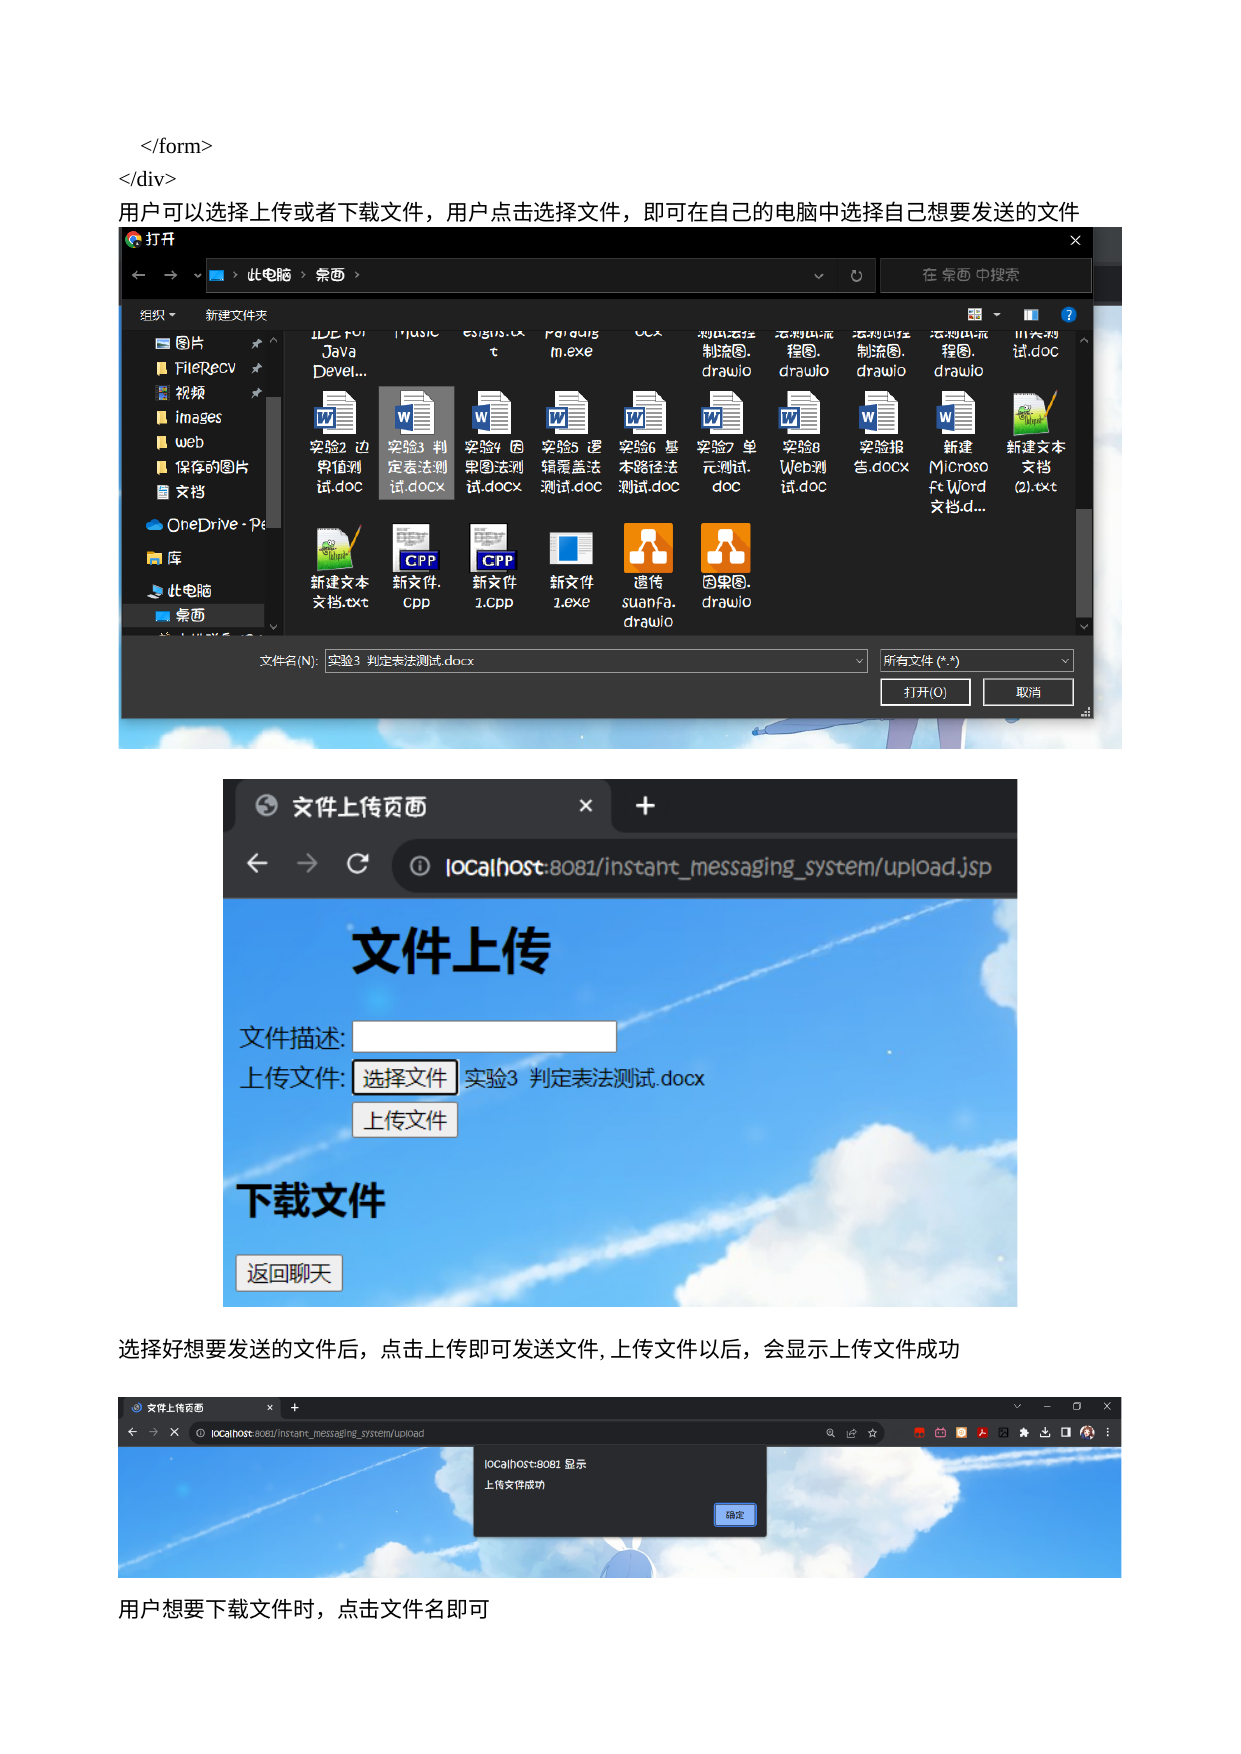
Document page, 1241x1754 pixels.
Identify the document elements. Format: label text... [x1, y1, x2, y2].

text </form> [118, 129, 1122, 162]
picture [223, 779, 1018, 1307]
picture [118, 1397, 1122, 1578]
text 选择好想要发送的文件后，点击上传即可发送文件, 上传文件以后，会显示上传文件成功 [118, 1332, 1122, 1364]
text 用户可以选择上传或者下载文件，用户点击选择文件，即可在自己的电脑中选择自己想要发送的文件 [118, 194, 1122, 227]
text </div> [118, 162, 1122, 194]
picture [118, 227, 1122, 749]
text 用户想要下载文件时，点击文件名即可 [118, 1592, 1122, 1624]
